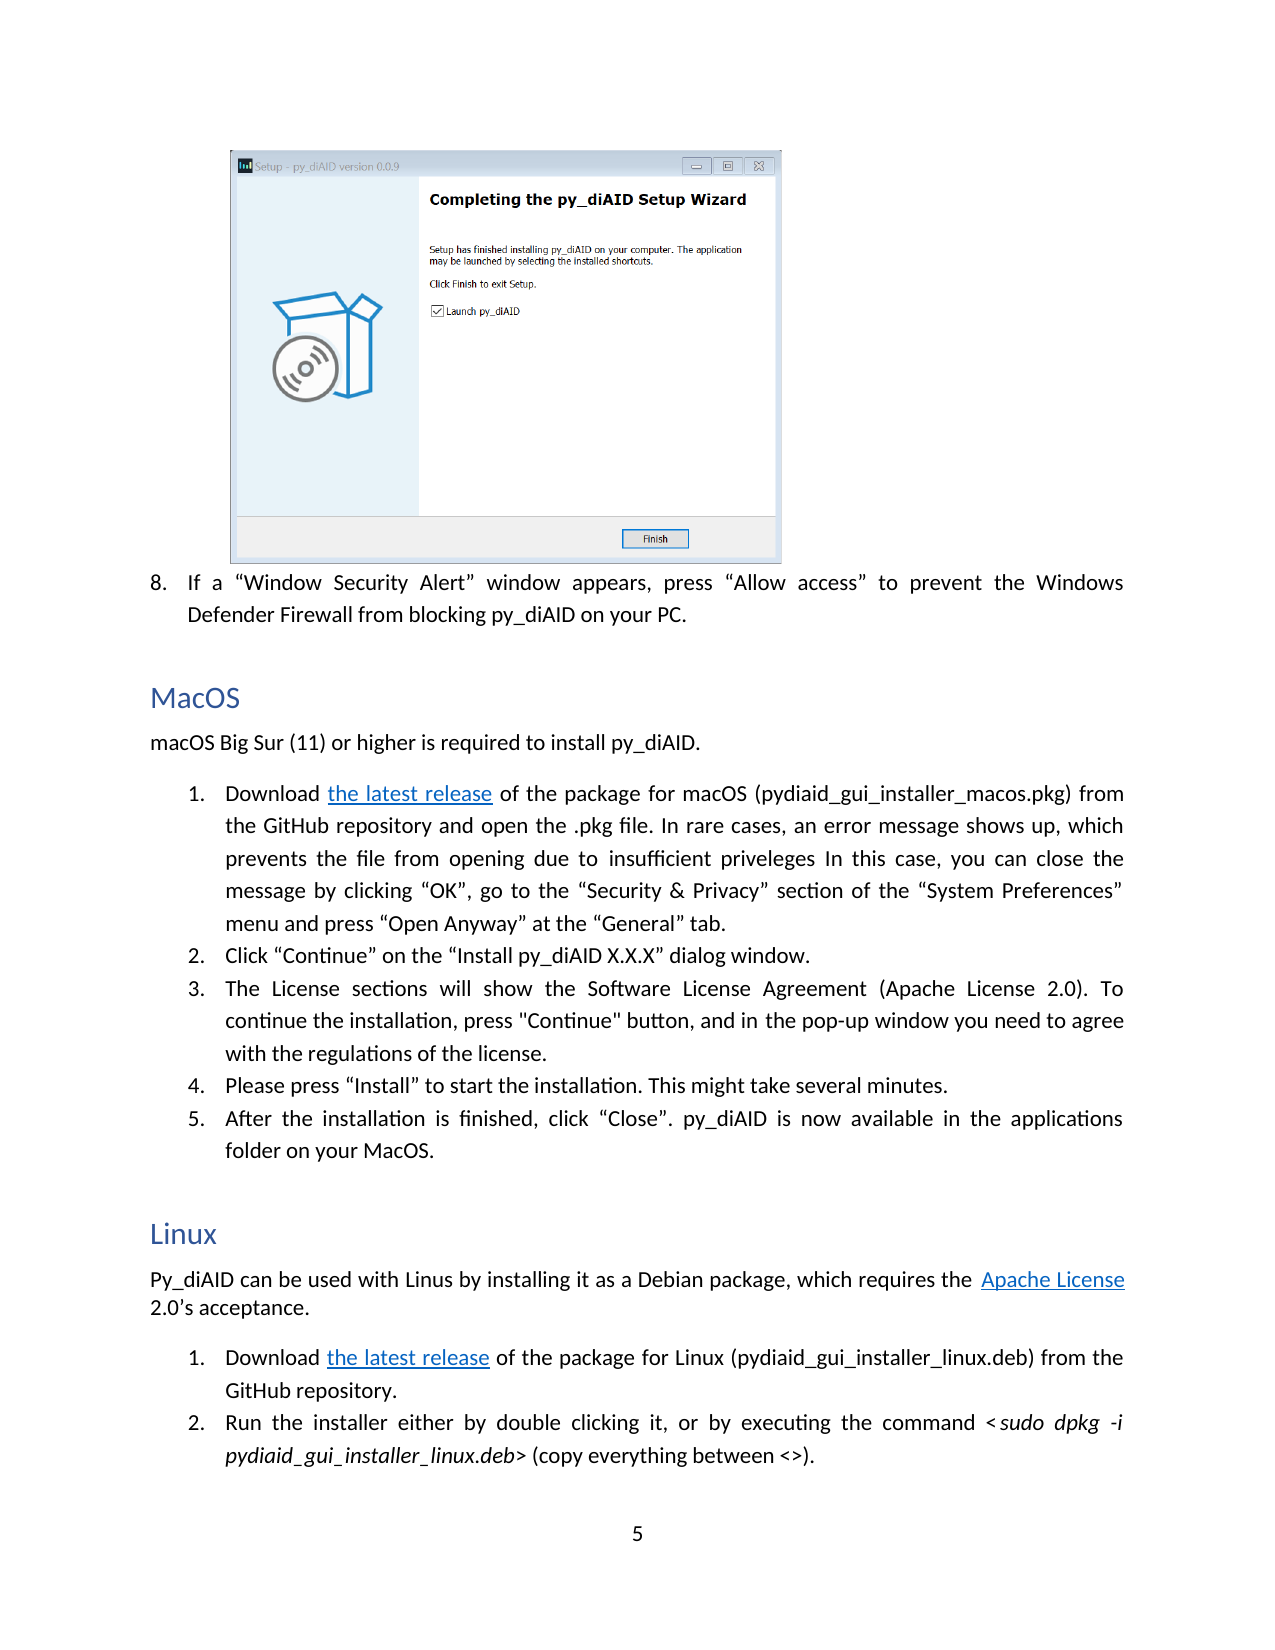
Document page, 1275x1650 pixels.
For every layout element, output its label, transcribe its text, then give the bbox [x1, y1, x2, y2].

list Run the installer either by double clicking it, or by executing the command <sudo dpkg -i pydiaid_gui_installer_linux.deb> (copy everything between <>). [188, 1408, 1125, 1469]
list After the installation is finished, click “Close”. py_diAID is now available in the applications folder on your MacOS. [188, 1104, 1125, 1164]
text macOS Big Sur (11) or higher is required to install py_diAID. [150, 728, 1125, 757]
list Click “Continue” on the “Install py_diAID X.X.X” dialog window. [188, 942, 1125, 969]
subtitle MacOS [150, 678, 1125, 716]
list The License sections will show the Software License Agreement (Apache License 2.0). To continue the installation, press "Continue" button, and in the pop-up window you need to agree with the regulations of the license. [188, 974, 1125, 1067]
list If a “Window Security Alert” window appears, press “Allow access” to prevent the Windows Defender Firewall from blocking py_diAID on your PC. [150, 568, 1125, 628]
list Download the latest release of the package for macOS (pydiaid_gui_installer_macos.pkg) from the GitHub repository and open the .pkg file. In rare cases, an error message shows up, which prevents the file from opening due to insufficient priveleges In this case, you can close the message by clicking “OK”, go to the “Security & Privacy” section of the “System Preferences” menu and press “Open Anyway” at the “General” tab. [188, 779, 1125, 937]
subtitle Linux [150, 1214, 1125, 1252]
picture [230, 150, 782, 564]
text Py_diAID can be used with Linus by installing it as a Debian package, which requires the Apache License 2.0’s acceptance. [150, 1265, 1125, 1321]
list Download the latest release of the package for Linux (pydiaid_gui_installer_linux.deb) from the GitHub repository. [188, 1343, 1125, 1404]
list Please press “Install” to start the installation. This might take several minutes. [188, 1072, 1125, 1099]
